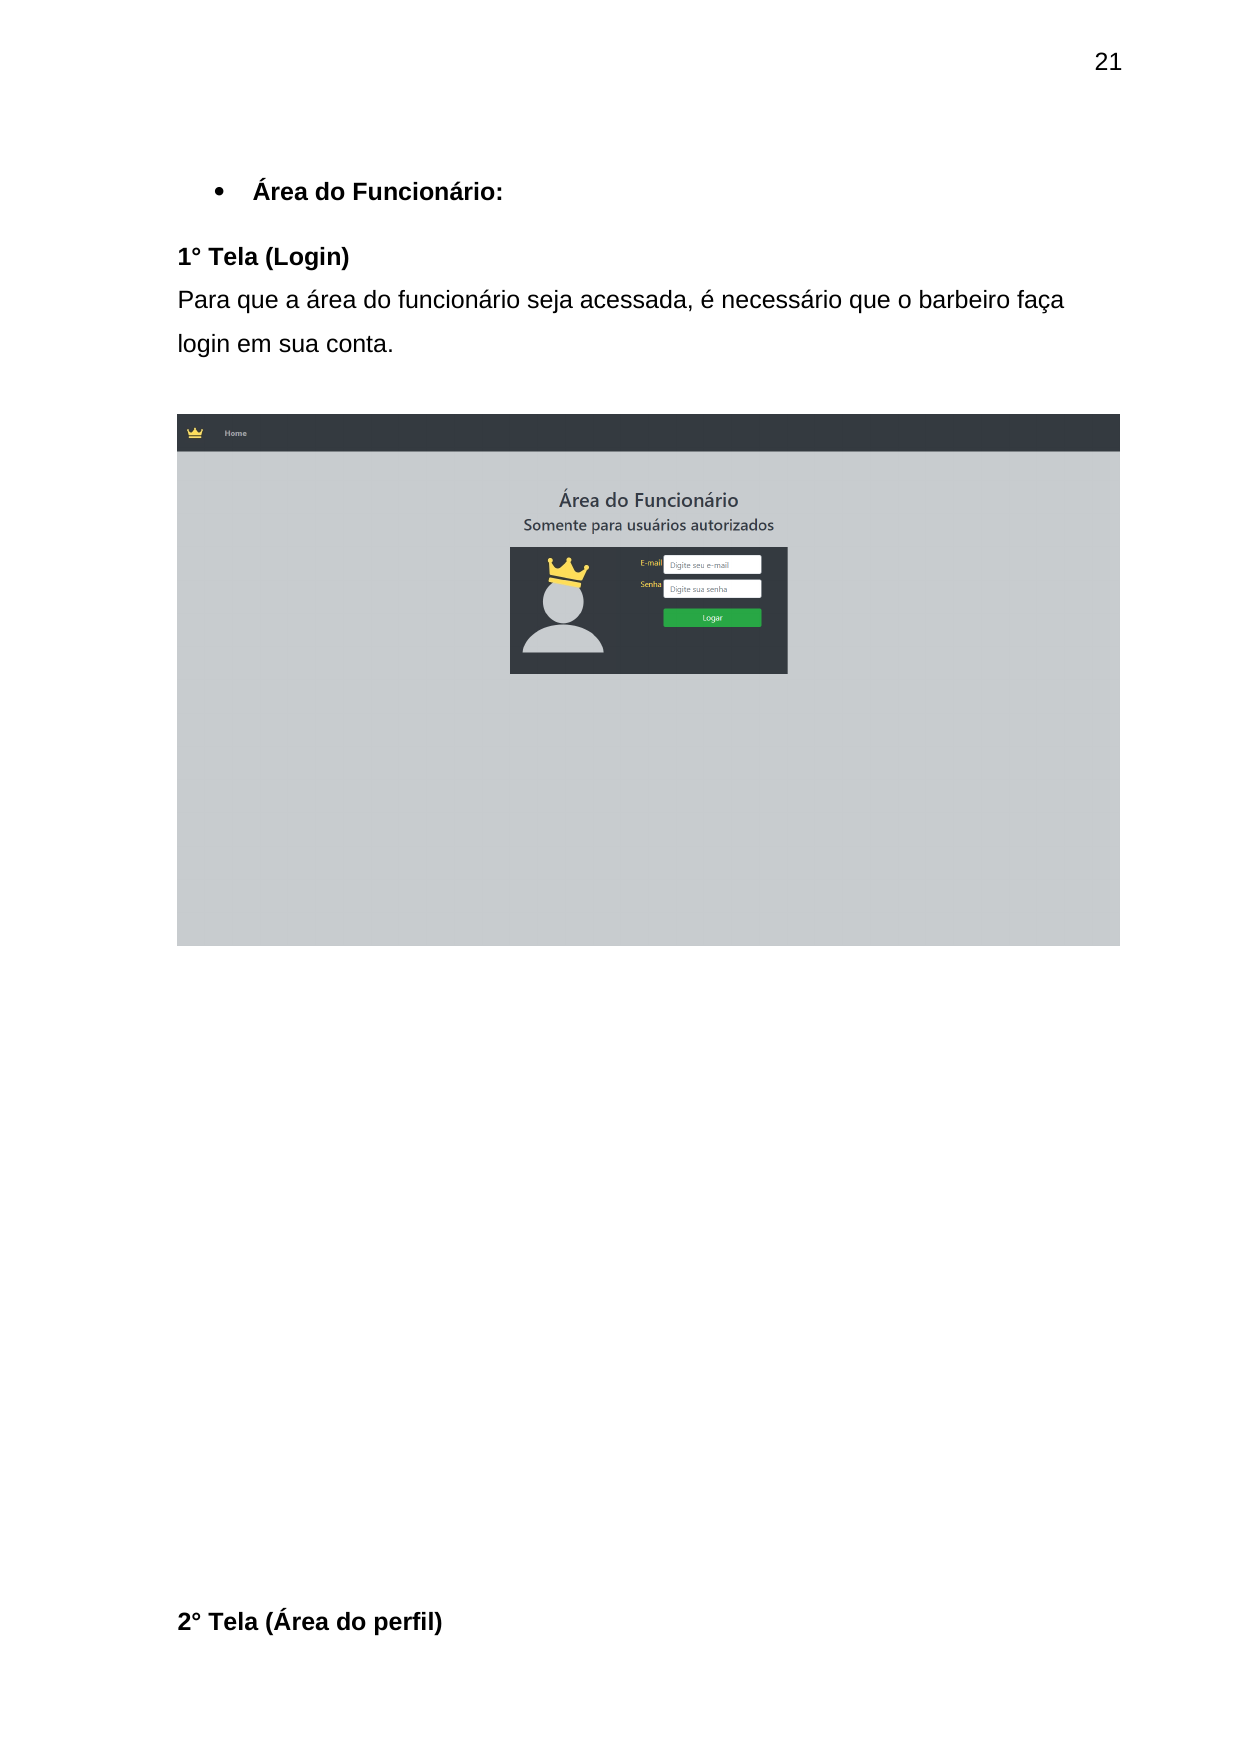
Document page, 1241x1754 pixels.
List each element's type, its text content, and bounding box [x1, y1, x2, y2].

text 2° Tela (Área do perfil) [177, 1607, 1122, 1635]
text 1° Tela (Login) [177, 242, 1122, 271]
text Para que a área do funcionário seja acessada, é necessário que o barbeiro faça login em sua conta. [177, 286, 1122, 357]
picture [177, 414, 1120, 946]
list Área do Funcionário: [215, 177, 1117, 206]
